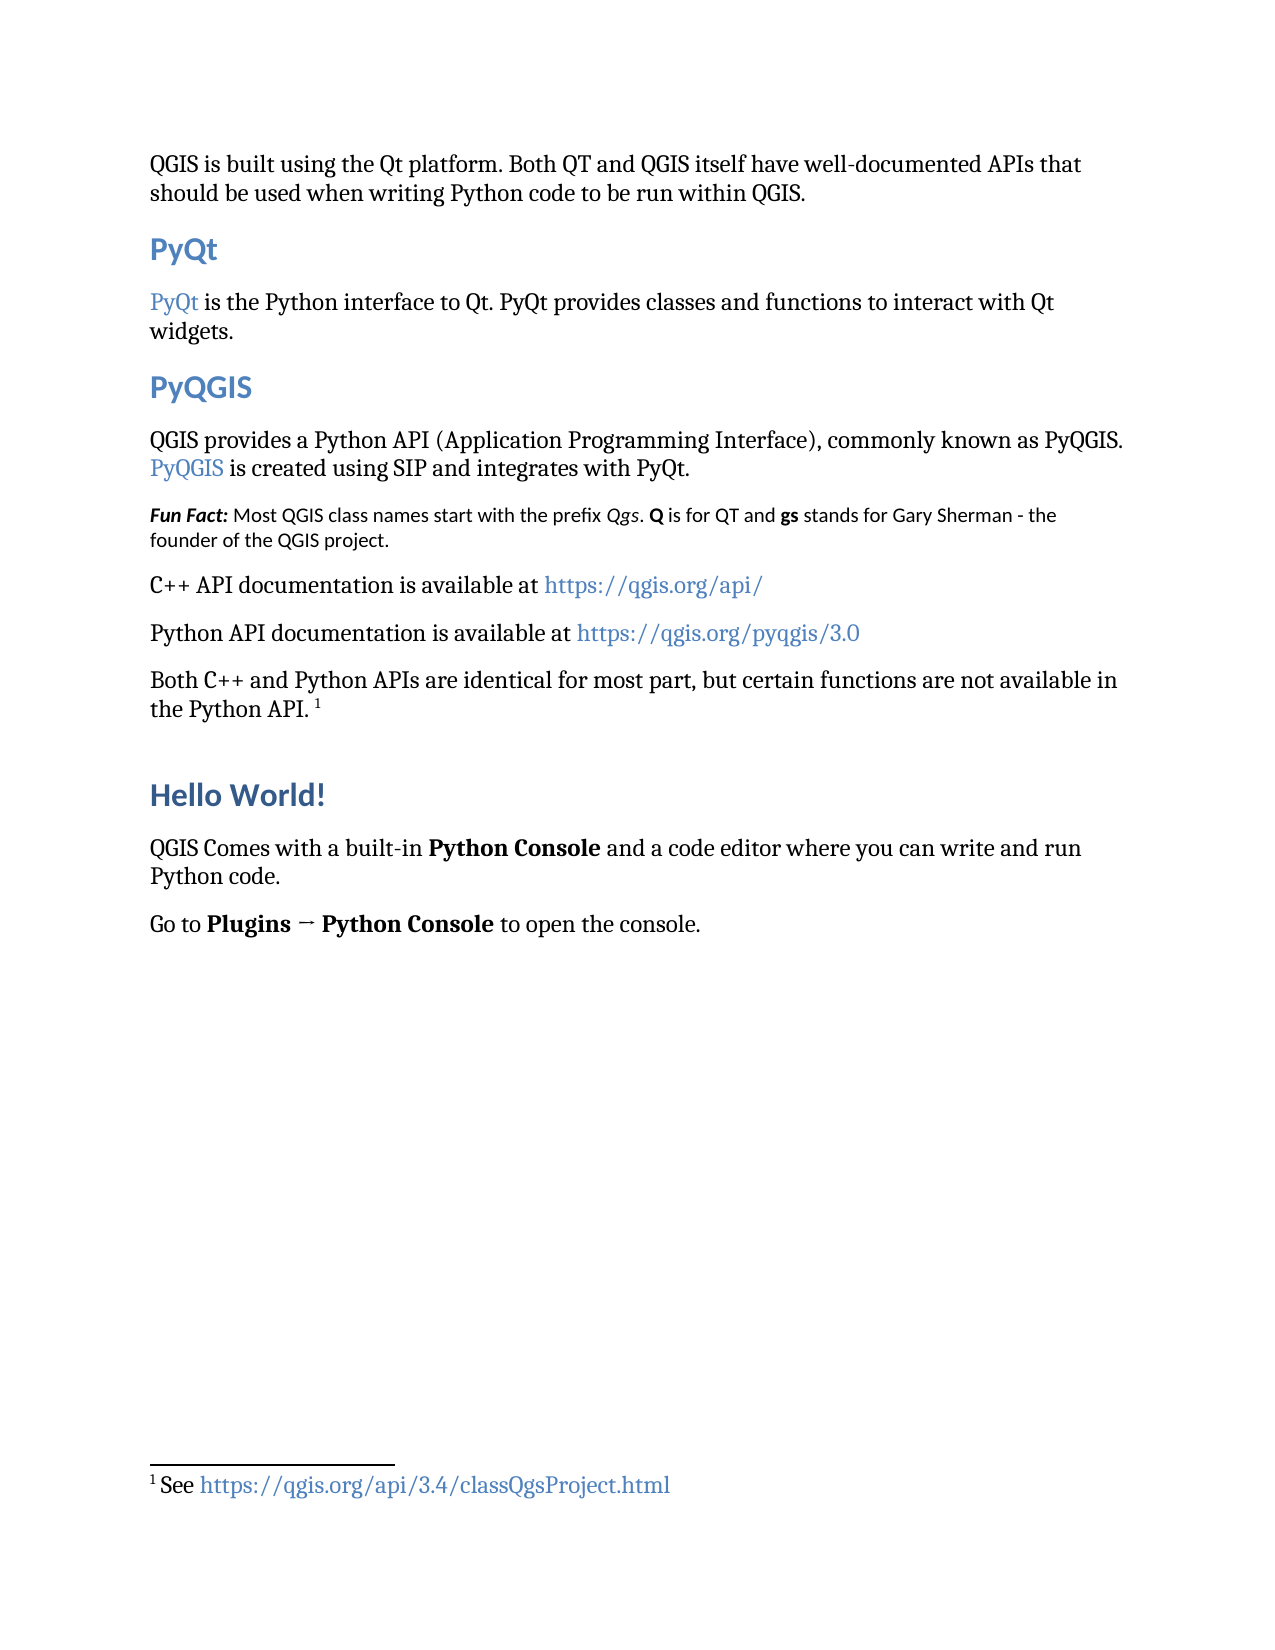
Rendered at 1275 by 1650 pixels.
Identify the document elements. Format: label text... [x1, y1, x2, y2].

subtitle PyQGIS [150, 366, 1125, 407]
text QGIS provides a Python API (Application Programming Interface), commonly known as PyQGIS. PyQGIS is created using SIP and integrates with PyQt. [150, 426, 1125, 483]
text QGIS is built using the Qt platform. Both QT and QGIS itself have well-documented APIs that should be used when writing Python code to be run within QGIS. [150, 150, 1125, 207]
text PyQt is the Python interface to Qt. PyQt provides classes and functions to interact with Qt widgets. [150, 288, 1125, 345]
text Go to Plugins → Python Console to open the console. [150, 910, 1125, 938]
text Fun Fact: Most QGIS class names start with the prefix Qgs. Q is for QT and gs stands for Gary Sherman - the founder of the QGIS project. [150, 502, 1125, 553]
subtitle PyQt [150, 228, 1125, 269]
text C++ API documentation is available at https://qgis.org/api/ [150, 571, 1125, 600]
text Python API documentation is available at https://qgis.org/pyqgis/3.0 [150, 619, 1125, 648]
text QGIS Comes with a built-in Python Console and a code editor where you can write and run Python code. [150, 833, 1125, 891]
subtitle Hello World! [150, 774, 1125, 815]
text Both C++ and Python APIs are identical for most part, but certain functions are not available in the Python API. [150, 666, 1125, 724]
